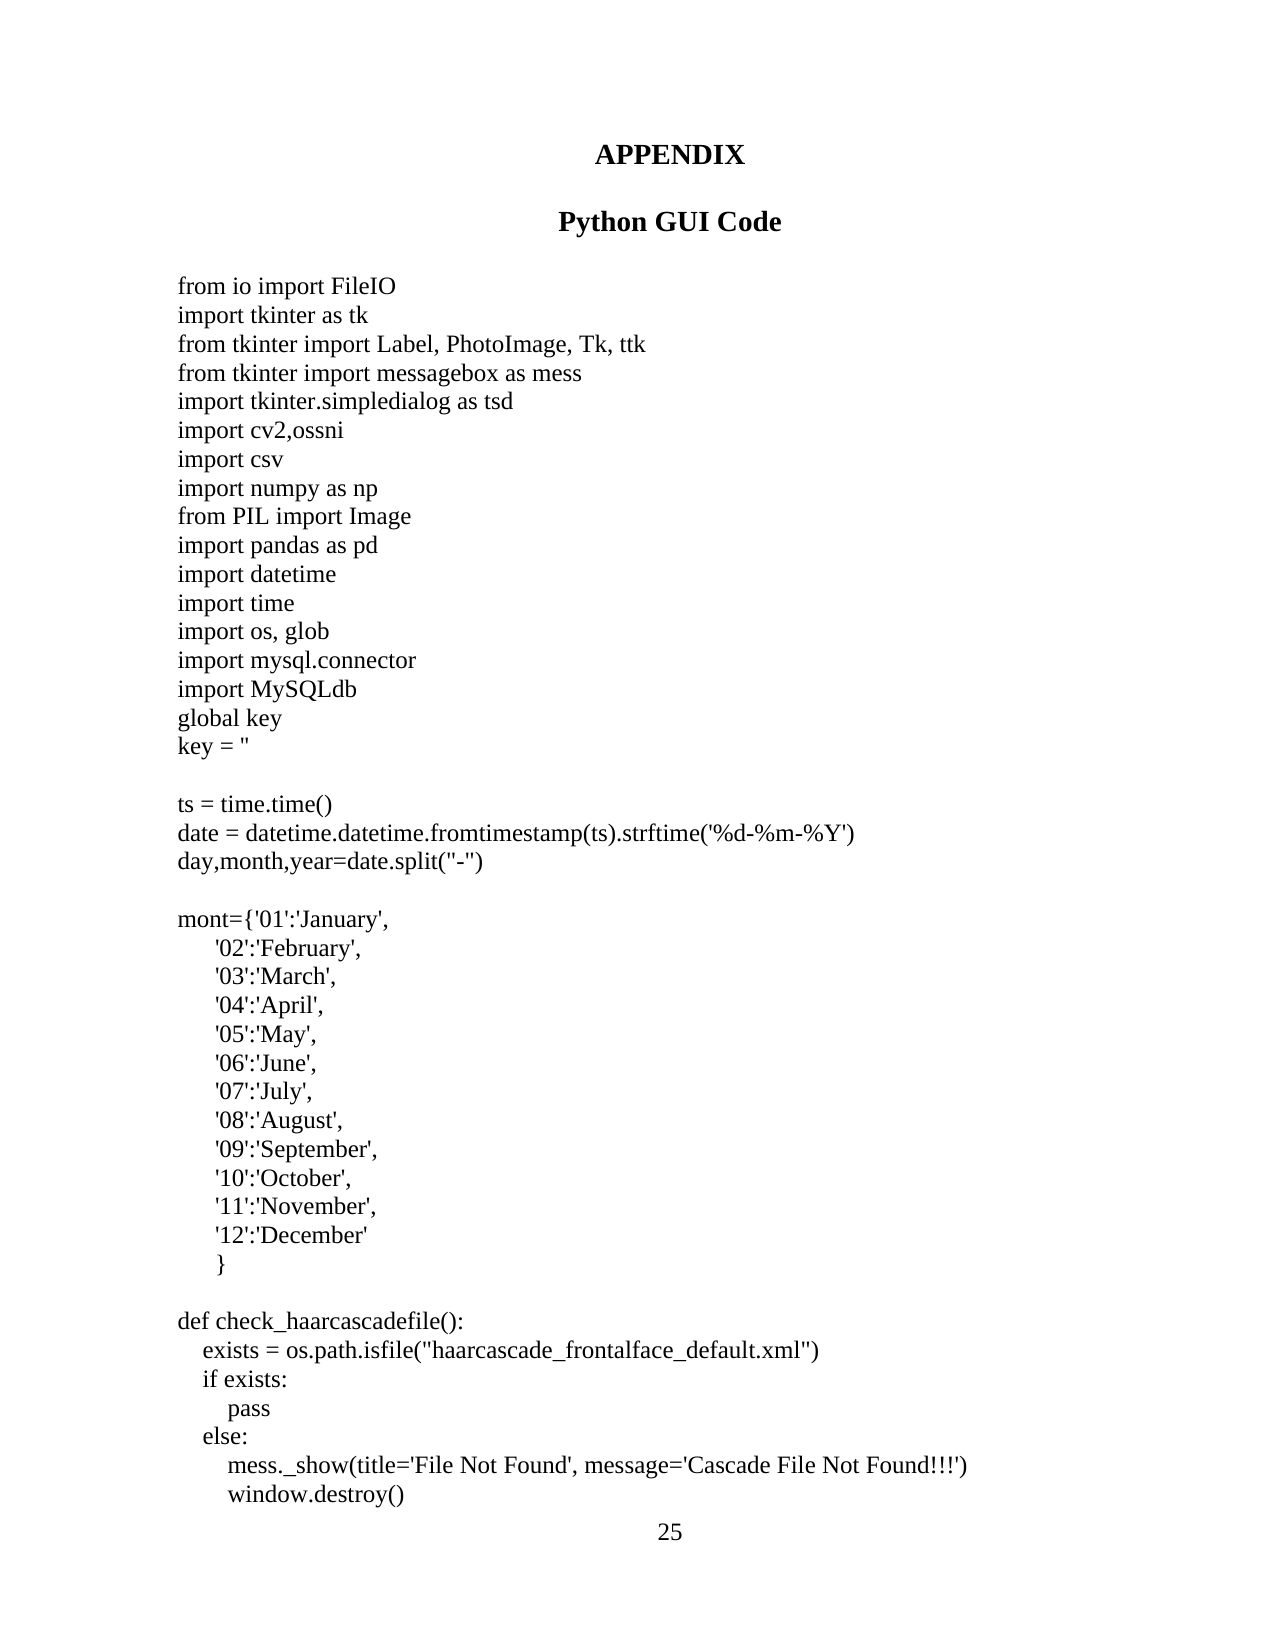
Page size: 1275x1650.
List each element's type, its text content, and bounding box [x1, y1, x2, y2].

text day,month,year=date.split("-") [177, 846, 1162, 875]
text date = datetime.datetime.fromtimestamp(ts).strftime('%d-%m-%Y') [177, 818, 1162, 846]
text '02':'February', [177, 933, 1162, 961]
text from io import FileIO [177, 271, 1162, 300]
text } [177, 1249, 1162, 1278]
text '06':'June', [177, 1048, 1162, 1076]
text import csv [177, 444, 1162, 473]
text ts = time.time() [177, 789, 1162, 818]
text import numpy as np [177, 473, 1162, 501]
text '12':'December' [177, 1220, 1162, 1249]
text '05':'May', [177, 1019, 1162, 1048]
text from PIL import Image [177, 501, 1162, 530]
text import time [177, 588, 1162, 616]
text mess._show(title='File Not Found', message='Cascade File Not Found!!!') [177, 1450, 1162, 1479]
text def check_haarcascadefile(): [177, 1306, 1162, 1335]
text '04':'April', [177, 990, 1162, 1019]
text import cv2,ossni [177, 415, 1162, 444]
text import datetime [177, 559, 1162, 588]
text global key [177, 703, 1162, 731]
text import pandas as pd [177, 530, 1162, 559]
text key = '' [177, 731, 1162, 760]
text '08':'August', [177, 1105, 1162, 1134]
text exists = os.path.isfile("haarcascade_frontalface_default.xml") [177, 1335, 1162, 1364]
text pass [177, 1393, 1162, 1421]
text import tkinter as tk [177, 300, 1162, 329]
text if exists: [177, 1364, 1162, 1393]
text from tkinter import messagebox as mess [177, 358, 1162, 386]
text from tkinter import Label, PhotoImage, Tk, ttk [177, 329, 1162, 358]
text import os, glob [177, 616, 1162, 645]
text '03':'March', [177, 961, 1162, 990]
text import mysql.connector [177, 645, 1162, 674]
text else: [177, 1421, 1162, 1450]
text mont={'01':'January', [177, 904, 1162, 933]
text '10':'October', [177, 1163, 1162, 1191]
text import MySQLdb [177, 674, 1162, 703]
text '07':'July', [177, 1076, 1162, 1105]
text '11':'November', [177, 1191, 1162, 1220]
text APPENDIX [177, 137, 1162, 171]
text '09':'September', [177, 1134, 1162, 1163]
text window.destroy() [177, 1479, 1162, 1508]
text Python GUI Code [177, 204, 1162, 238]
text import tkinter.simpledialog as tsd [177, 386, 1162, 415]
